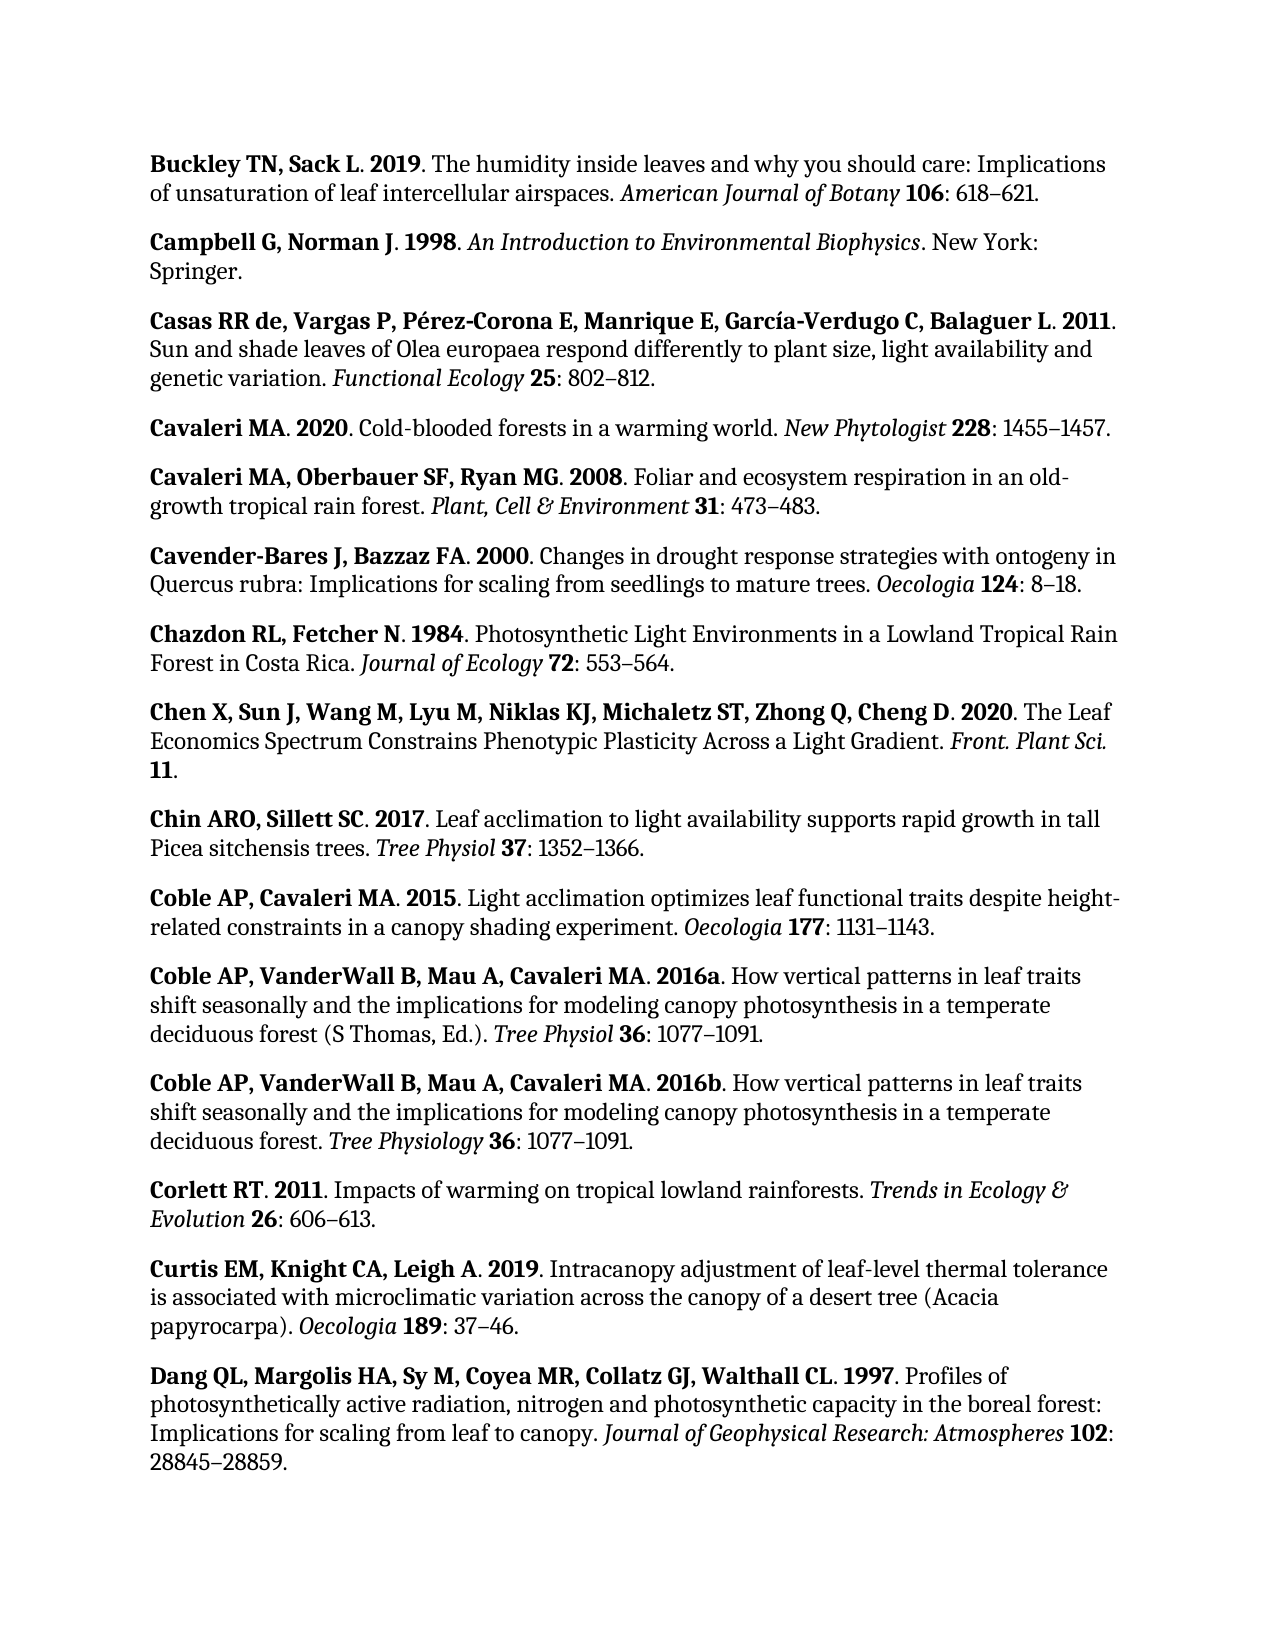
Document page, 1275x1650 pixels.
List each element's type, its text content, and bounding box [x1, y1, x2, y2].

text Cavender-Bares J, Bazzaz FA. 2000. Changes in drought response strategies with ontogeny in Quercus rubra: Implications for scaling from seedlings to mature trees. Oecologia 124: 8–18. [150, 542, 1125, 599]
text Buckley TN, Sack L. 2019. The humidity inside leaves and why you should care: Implications of unsaturation of leaf intercellular airspaces. American Journal of Botany 106: 618–621. [150, 150, 1125, 207]
text Campbell G, Norman J. 1998. An Introduction to Environmental Biophysics. New York: Springer. [150, 228, 1125, 286]
text Curtis EM, Knight CA, Leigh A. 2019. Intracanopy adjustment of leaf-level thermal tolerance is associated with microclimatic variation across the canopy of a desert tree (Acacia papyrocarpa). Oecologia 189: 37–46. [150, 1254, 1125, 1341]
text Chin ARO, Sillett SC. 2017. Leaf acclimation to light availability supports rapid growth in tall Picea sitchensis trees. Tree Physiol 37: 1352–1366. [150, 805, 1125, 863]
text Coble AP, VanderWall B, Mau A, Cavaleri MA. 2016a. How vertical patterns in leaf traits shift seasonally and the implications for modeling canopy photosynthesis in a temperate deciduous forest (S Thomas, Ed.). Tree Physiol 36: 1077–1091. [150, 962, 1125, 1048]
text Coble AP, VanderWall B, Mau A, Cavaleri MA. 2016b. How vertical patterns in leaf traits shift seasonally and the implications for modeling canopy photosynthesis in a temperate deciduous forest. Tree Physiology 36: 1077–1091. [150, 1069, 1125, 1155]
text Cavaleri MA. 2020. Cold-blooded forests in a warming world. New Phytologist 228: 1455–1457. [150, 414, 1125, 442]
text Coble AP, Cavaleri MA. 2015. Light acclimation optimizes leaf functional traits despite height-related constraints in a canopy shading experiment. Oecologia 177: 1131–1143. [150, 884, 1125, 941]
text Cavaleri MA, Oberbauer SF, Ryan MG. 2008. Foliar and ecosystem respiration in an old-growth tropical rain forest. Plant, Cell & Environment 31: 473–483. [150, 463, 1125, 521]
text Chazdon RL, Fetcher N. 1984. Photosynthetic Light Environments in a Lowland Tropical Rain Forest in Costa Rica. Journal of Ecology 72: 553–564. [150, 620, 1125, 677]
text Corlett RT. 2011. Impacts of warming on tropical lowland rainforests. Trends in Ecology & Evolution 26: 606–613. [150, 1176, 1125, 1234]
text Casas RR de, Vargas P, Pérez‐Corona E, Manrique E, García‐Verdugo C, Balaguer L. 2011. Sun and shade leaves of Olea europaea respond differently to plant size, light availability and genetic variation. Functional Ecology 25: 802–812. [150, 307, 1125, 393]
text Chen X, Sun J, Wang M, Lyu M, Niklas KJ, Michaletz ST, Zhong Q, Cheng D. 2020. The Leaf Economics Spectrum Constrains Phenotypic Plasticity Across a Light Gradient. Front. Plant Sci. 11. [150, 698, 1125, 784]
text Dang QL, Margolis HA, Sy M, Coyea MR, Collatz GJ, Walthall CL. 1997. Profiles of photosynthetically active radiation, nitrogen and photosynthetic capacity in the boreal forest: Implications for scaling from leaf to canopy. Journal of Geophysical Research: Atmospheres 102: 28845–28859. [150, 1362, 1125, 1477]
